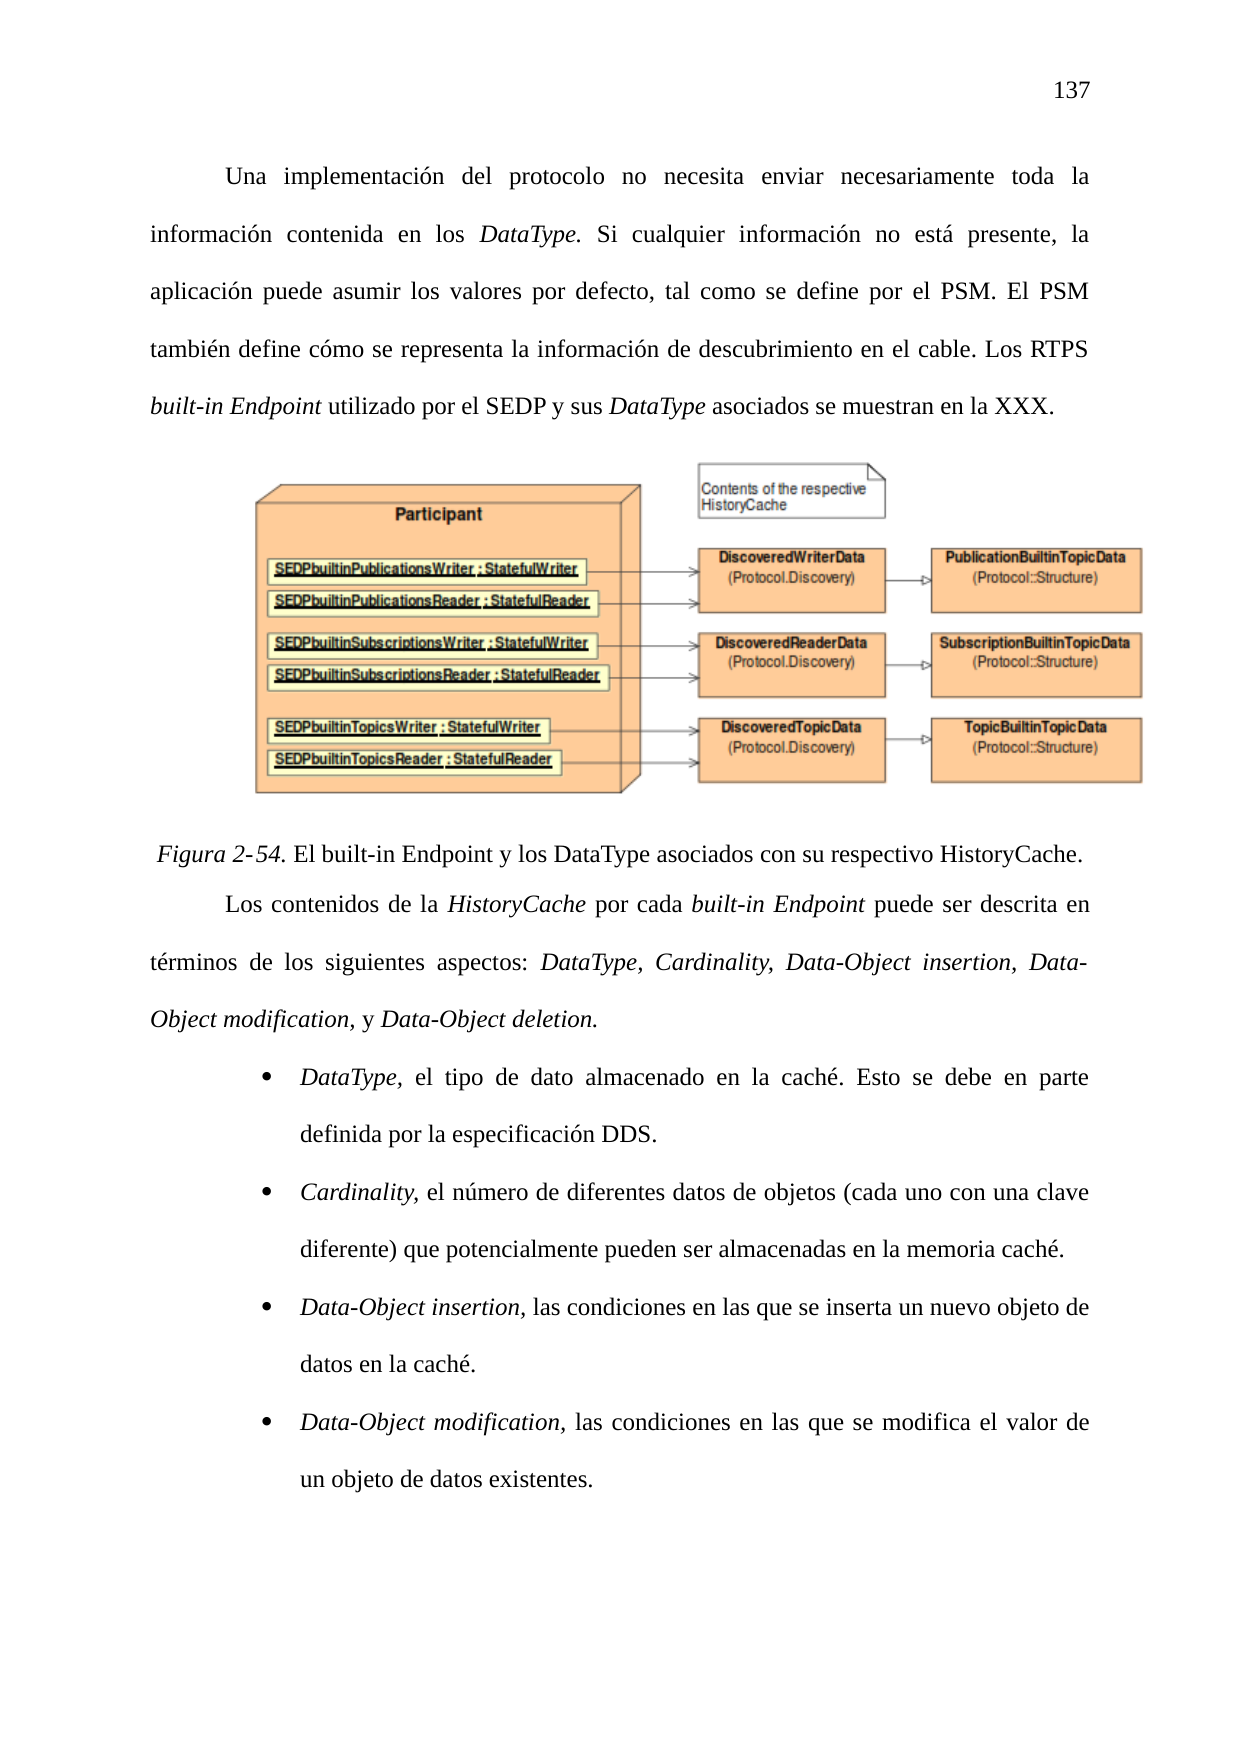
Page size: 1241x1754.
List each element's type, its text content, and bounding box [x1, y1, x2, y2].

list Data-Object modification, las condiciones en las que se modifica el valor de un objeto de datos existentes. [262, 1407, 1090, 1493]
list DataType, el tipo de dato almacenado en la caché. Esto se debe en parte definida por la especificación DDS. [262, 1062, 1090, 1148]
list Cardinality, el número de diferentes datos de objetos (cada uno con una clave diferente) que potencialmente pueden ser almacenadas en la memoria caché. [262, 1177, 1090, 1263]
text Los contenidos de la HistoryCache por cada built-in Endpoint puede ser descrita en términos de los siguientes aspectos: DataType, Cardinality, Data-Object insertion, Data-Object modification, y Data-Object deletion. [150, 889, 1090, 1033]
list Data-Object insertion, las condiciones en las que se inserta un nuevo objeto de datos en la caché. [262, 1292, 1090, 1378]
text Una implementación del protocolo no necesita enviar necesariamente toda la información contenida en los DataType. Si cualquier información no está presente, la aplicación puede asumir los valores por defecto, tal como se define por el PSM. El PSM también define cómo se representa la información de descubrimiento en el cable. Los RTPS built-in Endpoint utilizado por el SEDP y sus DataType asociados se muestran en la XXX. [150, 161, 1090, 420]
